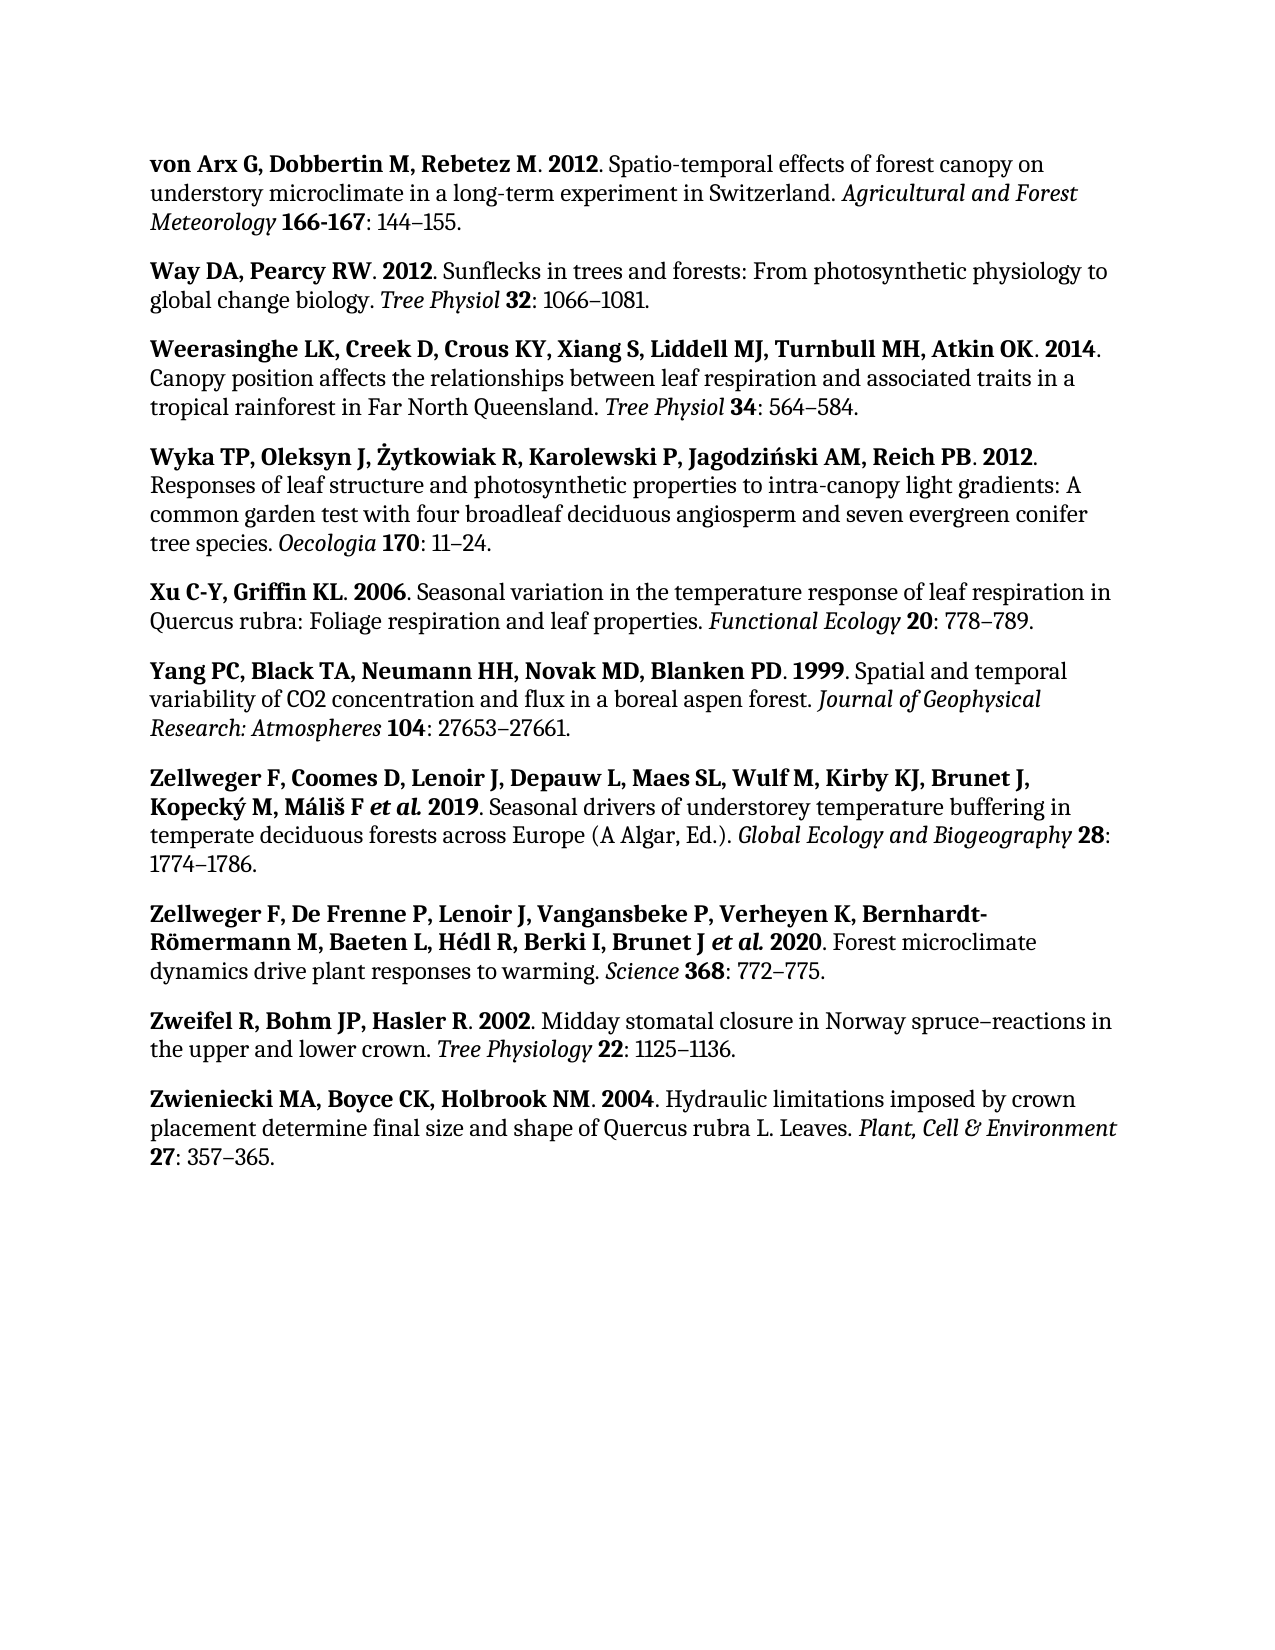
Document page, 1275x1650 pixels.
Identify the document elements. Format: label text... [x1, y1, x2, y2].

text Zwieniecki MA, Boyce CK, Holbrook NM. 2004. Hydraulic limitations imposed by crown placement determine final size and shape of Quercus rubra L. Leaves. Plant, Cell & Environment 27: 357–365. [150, 1085, 1125, 1171]
text Zellweger F, Coomes D, Lenoir J, Depauw L, Maes SL, Wulf M, Kirby KJ, Brunet J, Kopecký M, Máliš F et al. 2019. Seasonal drivers of understorey temperature buffering in temperate deciduous forests across Europe (A Algar, Ed.). Global Ecology and Biogeography 28: 1774–1786. [150, 764, 1125, 879]
text Xu C-Y, Griffin KL. 2006. Seasonal variation in the temperature response of leaf respiration in Quercus rubra: Foliage respiration and leaf properties. Functional Ecology 20: 778–789. [150, 578, 1125, 636]
text Yang PC, Black TA, Neumann HH, Novak MD, Blanken PD. 1999. Spatial and temporal variability of CO2 concentration and flux in a boreal aspen forest. Journal of Geophysical Research: Atmospheres 104: 27653–27661. [150, 657, 1125, 743]
text Wyka TP, Oleksyn J, Żytkowiak R, Karolewski P, Jagodziński AM, Reich PB. 2012. Responses of leaf structure and photosynthetic properties to intra-canopy light gradients: A common garden test with four broadleaf deciduous angiosperm and seven evergreen conifer tree species. Oecologia 170: 11–24. [150, 442, 1125, 557]
text von Arx G, Dobbertin M, Rebetez M. 2012. Spatio-temporal effects of forest canopy on understory microclimate in a long-term experiment in Switzerland. Agricultural and Forest Meteorology 166-167: 144–155. [150, 150, 1125, 236]
text Zweifel R, Bohm JP, Hasler R. 2002. Midday stomatal closure in Norway spruce–reactions in the upper and lower crown. Tree Physiology 22: 1125–1136. [150, 1007, 1125, 1064]
text Weerasinghe LK, Creek D, Crous KY, Xiang S, Liddell MJ, Turnbull MH, Atkin OK. 2014. Canopy position affects the relationships between leaf respiration and associated traits in a tropical rainforest in Far North Queensland. Tree Physiol 34: 564–584. [150, 335, 1125, 422]
text Zellweger F, De Frenne P, Lenoir J, Vangansbeke P, Verheyen K, Bernhardt-Römermann M, Baeten L, Hédl R, Berki I, Brunet J et al. 2020. Forest microclimate dynamics drive plant responses to warming. Science 368: 772–775. [150, 899, 1125, 986]
text Way DA, Pearcy RW. 2012. Sunflecks in trees and forests: From photosynthetic physiology to global change biology. Tree Physiol 32: 1066–1081. [150, 257, 1125, 314]
